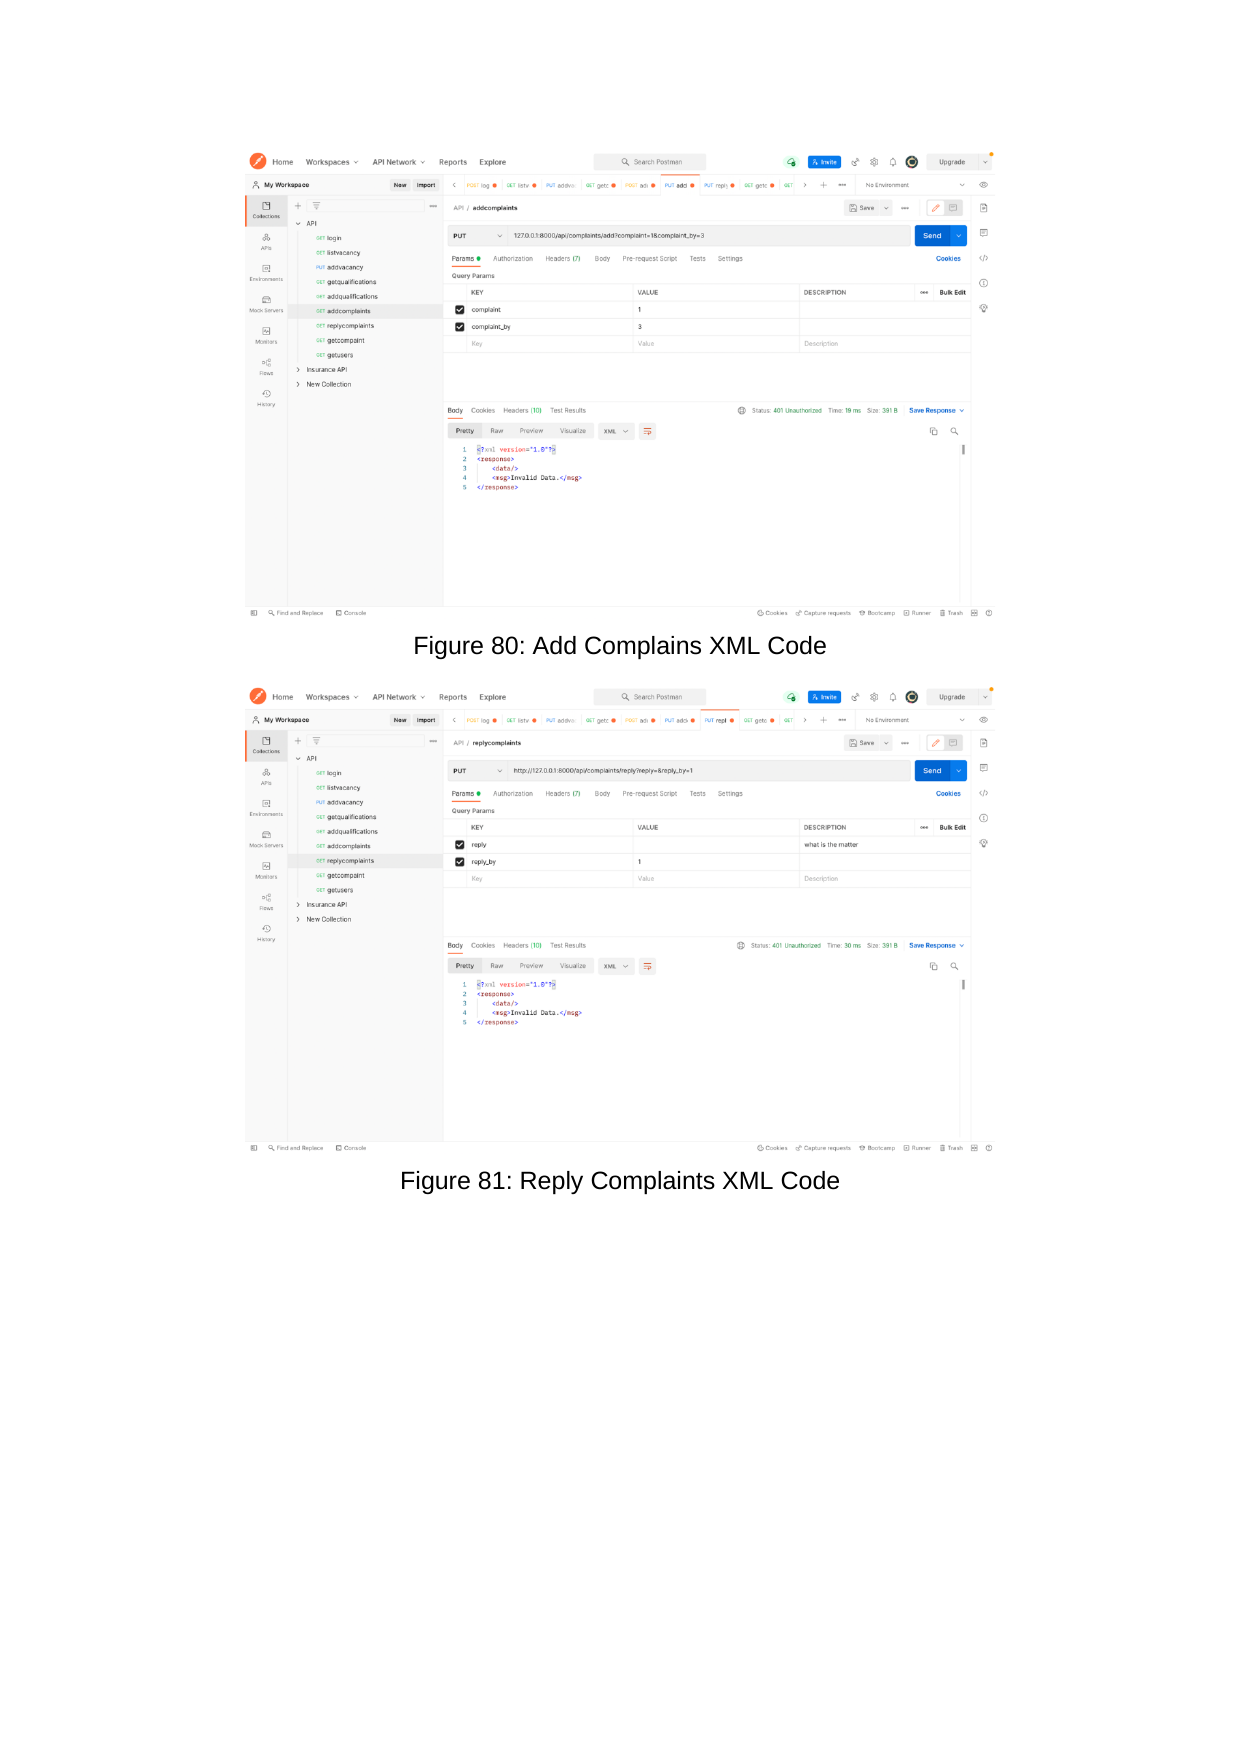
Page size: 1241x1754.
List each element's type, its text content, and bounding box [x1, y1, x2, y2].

picture [245, 150, 995, 619]
text Figure 80: Add Complains XML Code [150, 631, 1090, 660]
text Figure 81: Reply Complaints XML Code [150, 1166, 1090, 1195]
picture [245, 685, 995, 1154]
